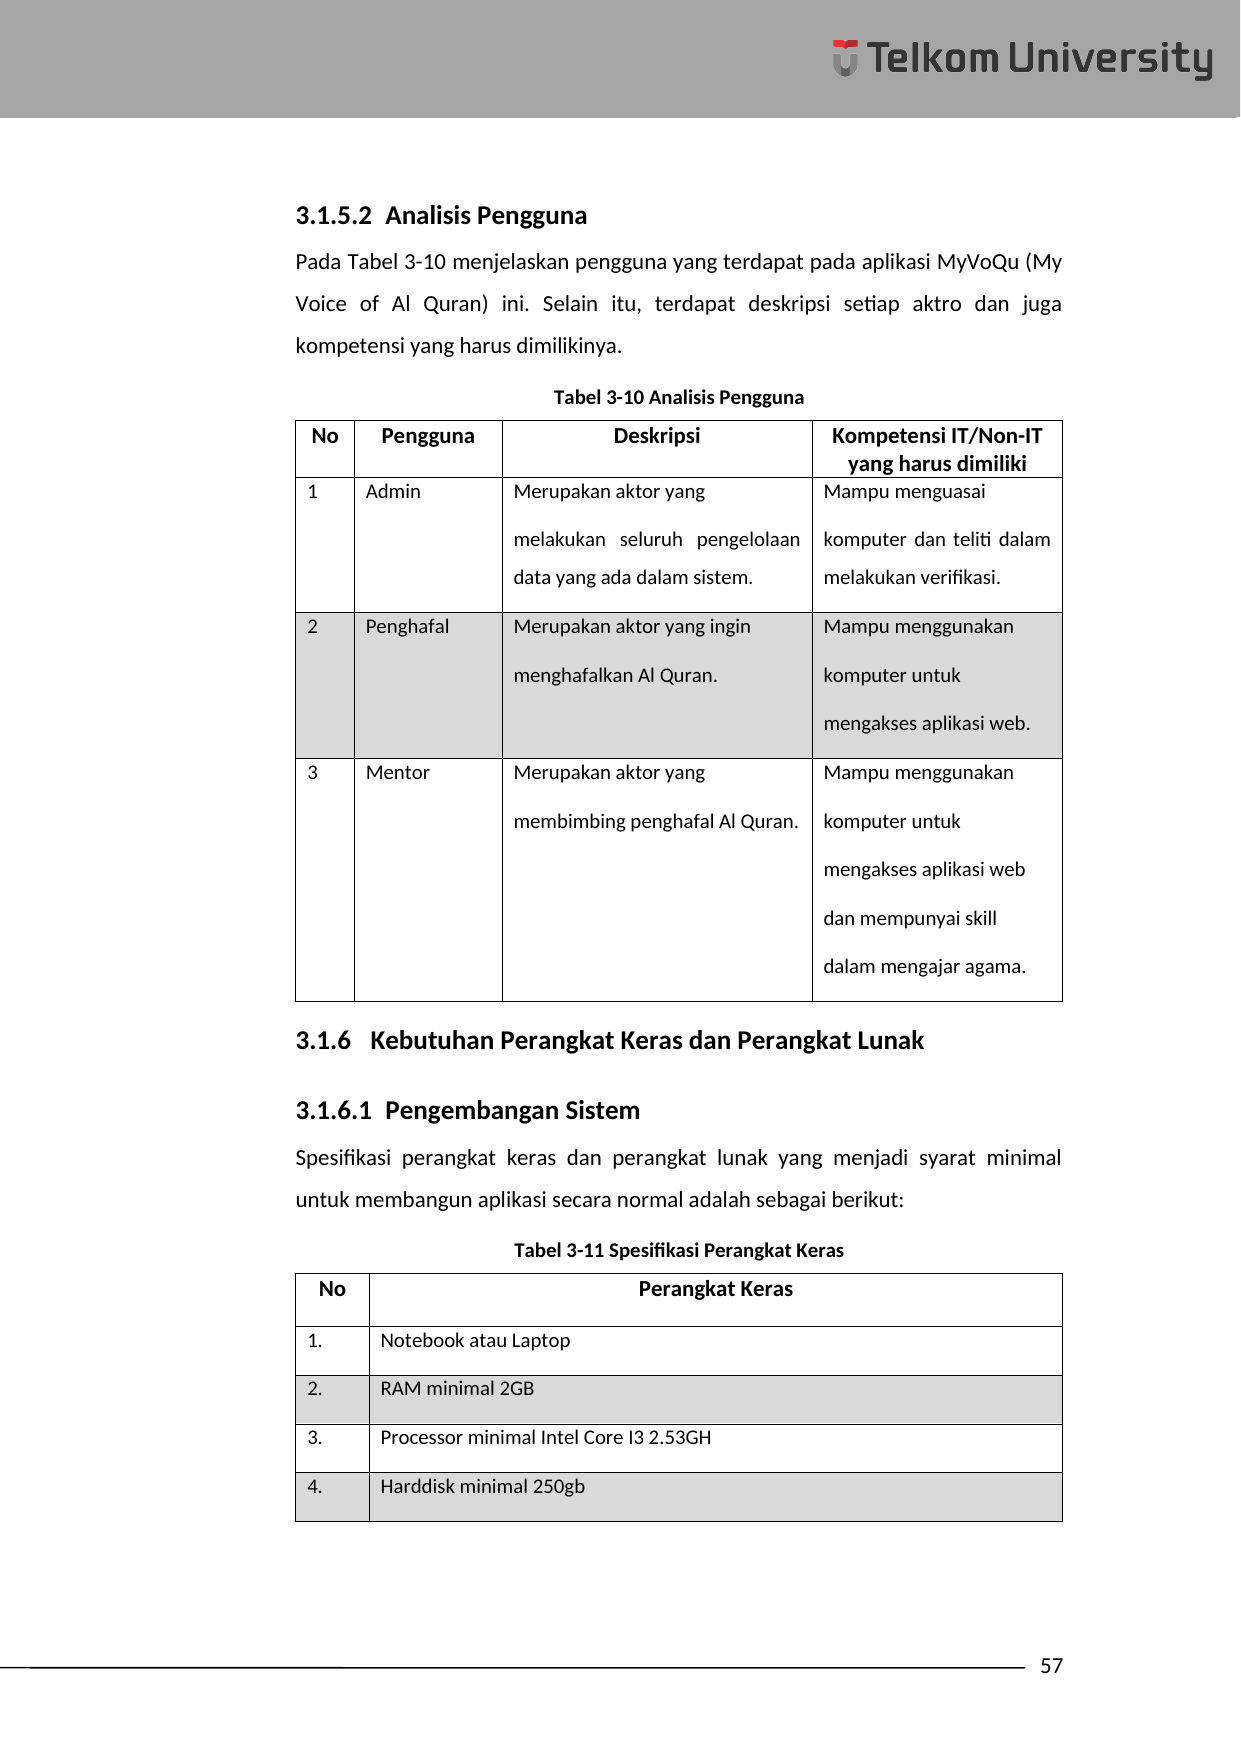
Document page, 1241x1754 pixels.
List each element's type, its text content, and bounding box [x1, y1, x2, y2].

table_cell Processor minimal Intel Core I3 2.53GH [370, 1425, 1062, 1472]
text Spesifikasi perangkat keras dan perangkat lunak yang menjadi syarat minimal untuk membangun aplikasi secara normal adalah sebagai berikut: [295, 1143, 1063, 1213]
table_cell Harddisk minimal 250gb [370, 1473, 1062, 1521]
table_cell Merupakan aktor yang ingin menghafalkan Al Quran. [503, 613, 812, 758]
table_cell Merupakan aktor yang membimbing penghafal Al Quran. [503, 759, 812, 1001]
table_cell 1. [296, 1327, 369, 1374]
table_cell RAM minimal 2GB [370, 1376, 1062, 1423]
table_header Deskripsi [503, 421, 812, 477]
table_cell Notebook atau Laptop [370, 1327, 1062, 1374]
table_cell Mampu menggunakan komputer untuk mengakses aplikasi web dan mempunyai skill dalam mengajar agama. [813, 759, 1062, 1001]
table_header No [296, 1274, 369, 1326]
subtitle Analisis Pengguna [295, 198, 1063, 231]
table_cell 3 [296, 759, 354, 1001]
table_cell Mentor [355, 759, 502, 1001]
table_cell Merupakan aktor yang melakukan seluruh pengelolaan data yang ada dalam sistem. [503, 478, 812, 612]
table_cell Mampu menguasai komputer dan teliti dalam melakukan verifikasi. [813, 478, 1062, 612]
table_cell Mampu menggunakan komputer untuk mengakses aplikasi web. [813, 613, 1062, 758]
table_cell Penghafal [355, 613, 502, 758]
table_header No [296, 421, 354, 477]
subtitle Pengembangan Sistem [295, 1093, 1063, 1126]
table_cell 2. [296, 1376, 369, 1423]
table_header Kompetensi IT/Non-IT yang harus dimiliki [813, 421, 1062, 477]
subtitle Kebutuhan Perangkat Keras dan Perangkat Lunak [295, 1023, 1063, 1056]
table_cell 3. [296, 1425, 369, 1472]
table_cell 2 [296, 613, 354, 758]
table_header Pengguna [355, 421, 502, 477]
table_cell Admin [355, 478, 502, 612]
table_header Perangkat Keras [370, 1274, 1062, 1326]
table_cell 4. [296, 1473, 369, 1521]
picture [833, 40, 1213, 81]
table_cell 1 [296, 478, 354, 612]
